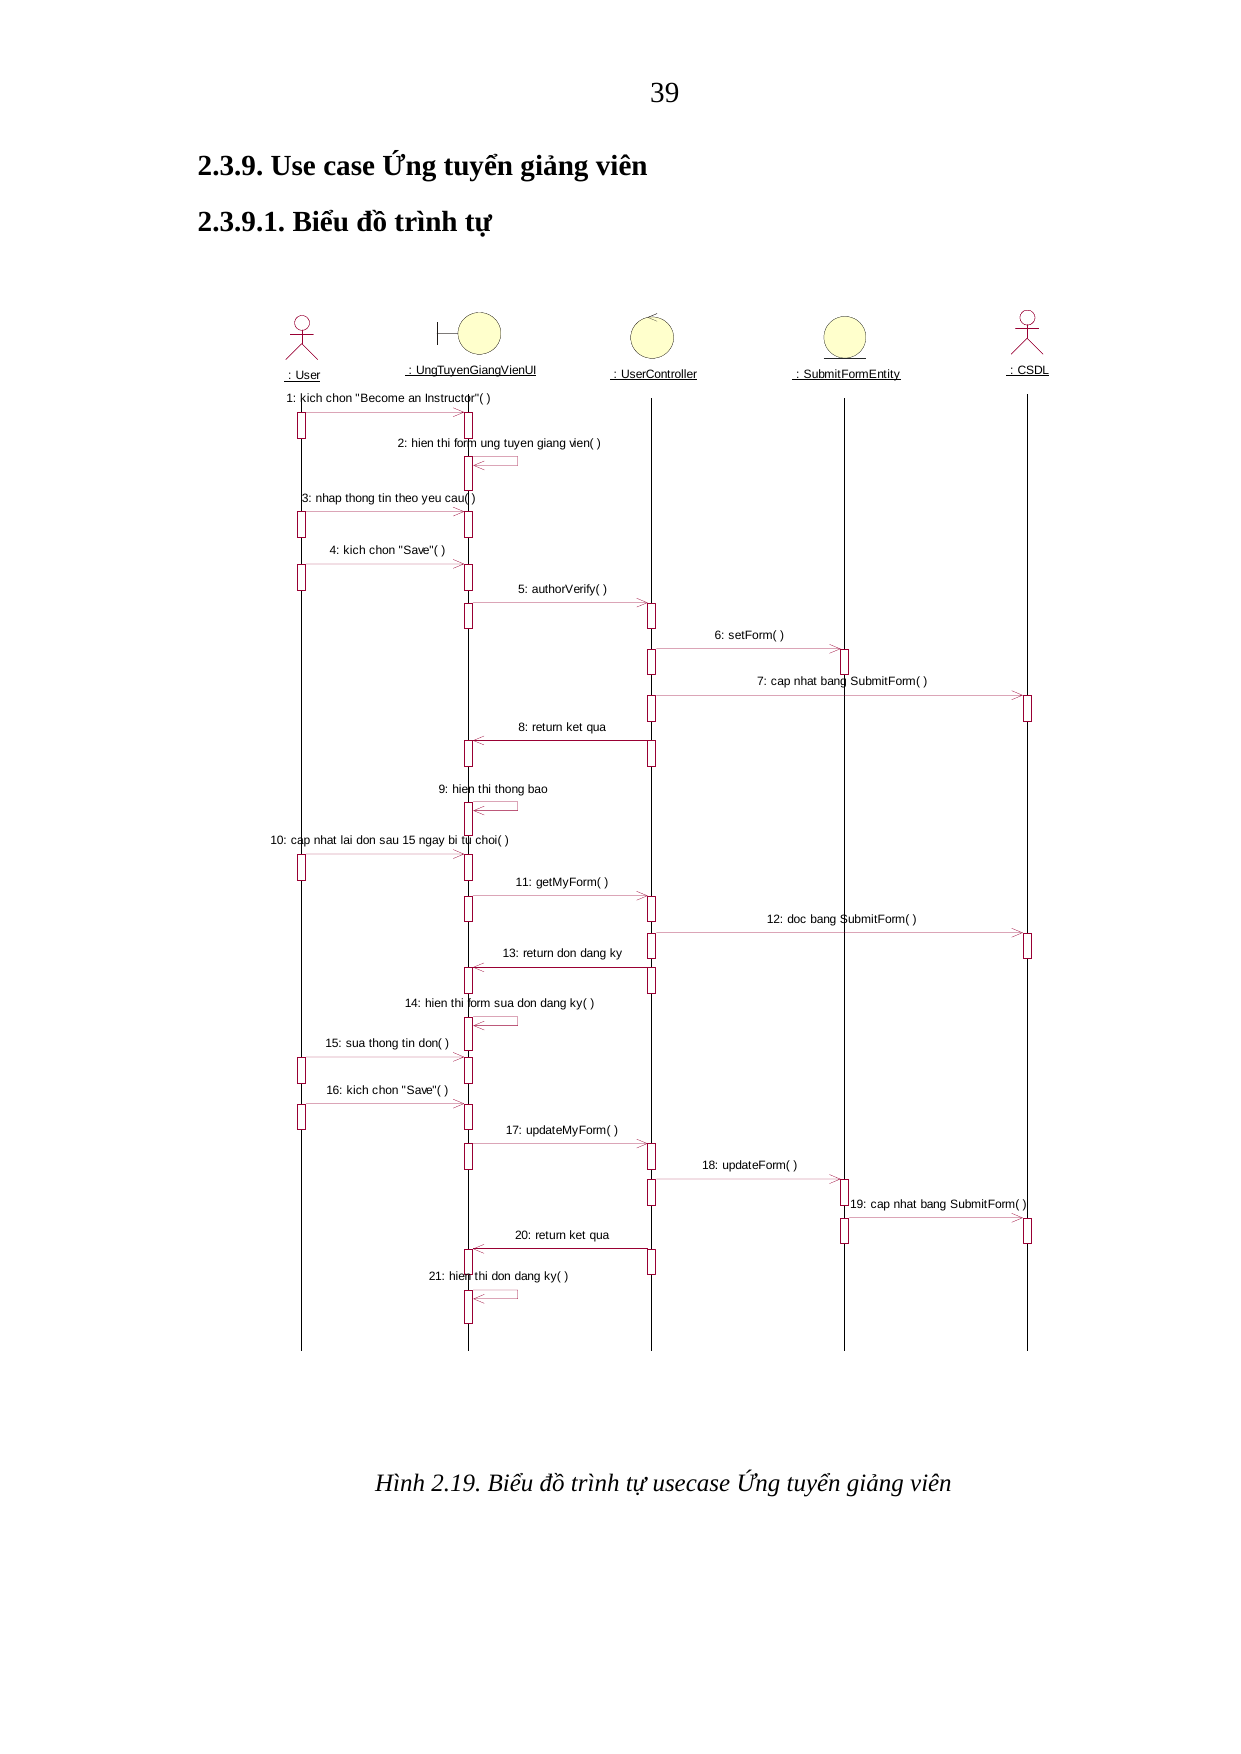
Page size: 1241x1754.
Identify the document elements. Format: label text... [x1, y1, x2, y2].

subtitle 2.3.9. Use case Ứng tuyển giảng viên [197, 148, 1122, 181]
subtitle 2.3.9.1. Biểu đồ trình tự [197, 204, 1122, 238]
text Hình 2.19. Biểu đồ trình tự usecase Ứng tuyển giảng viên [207, 1468, 1122, 1497]
